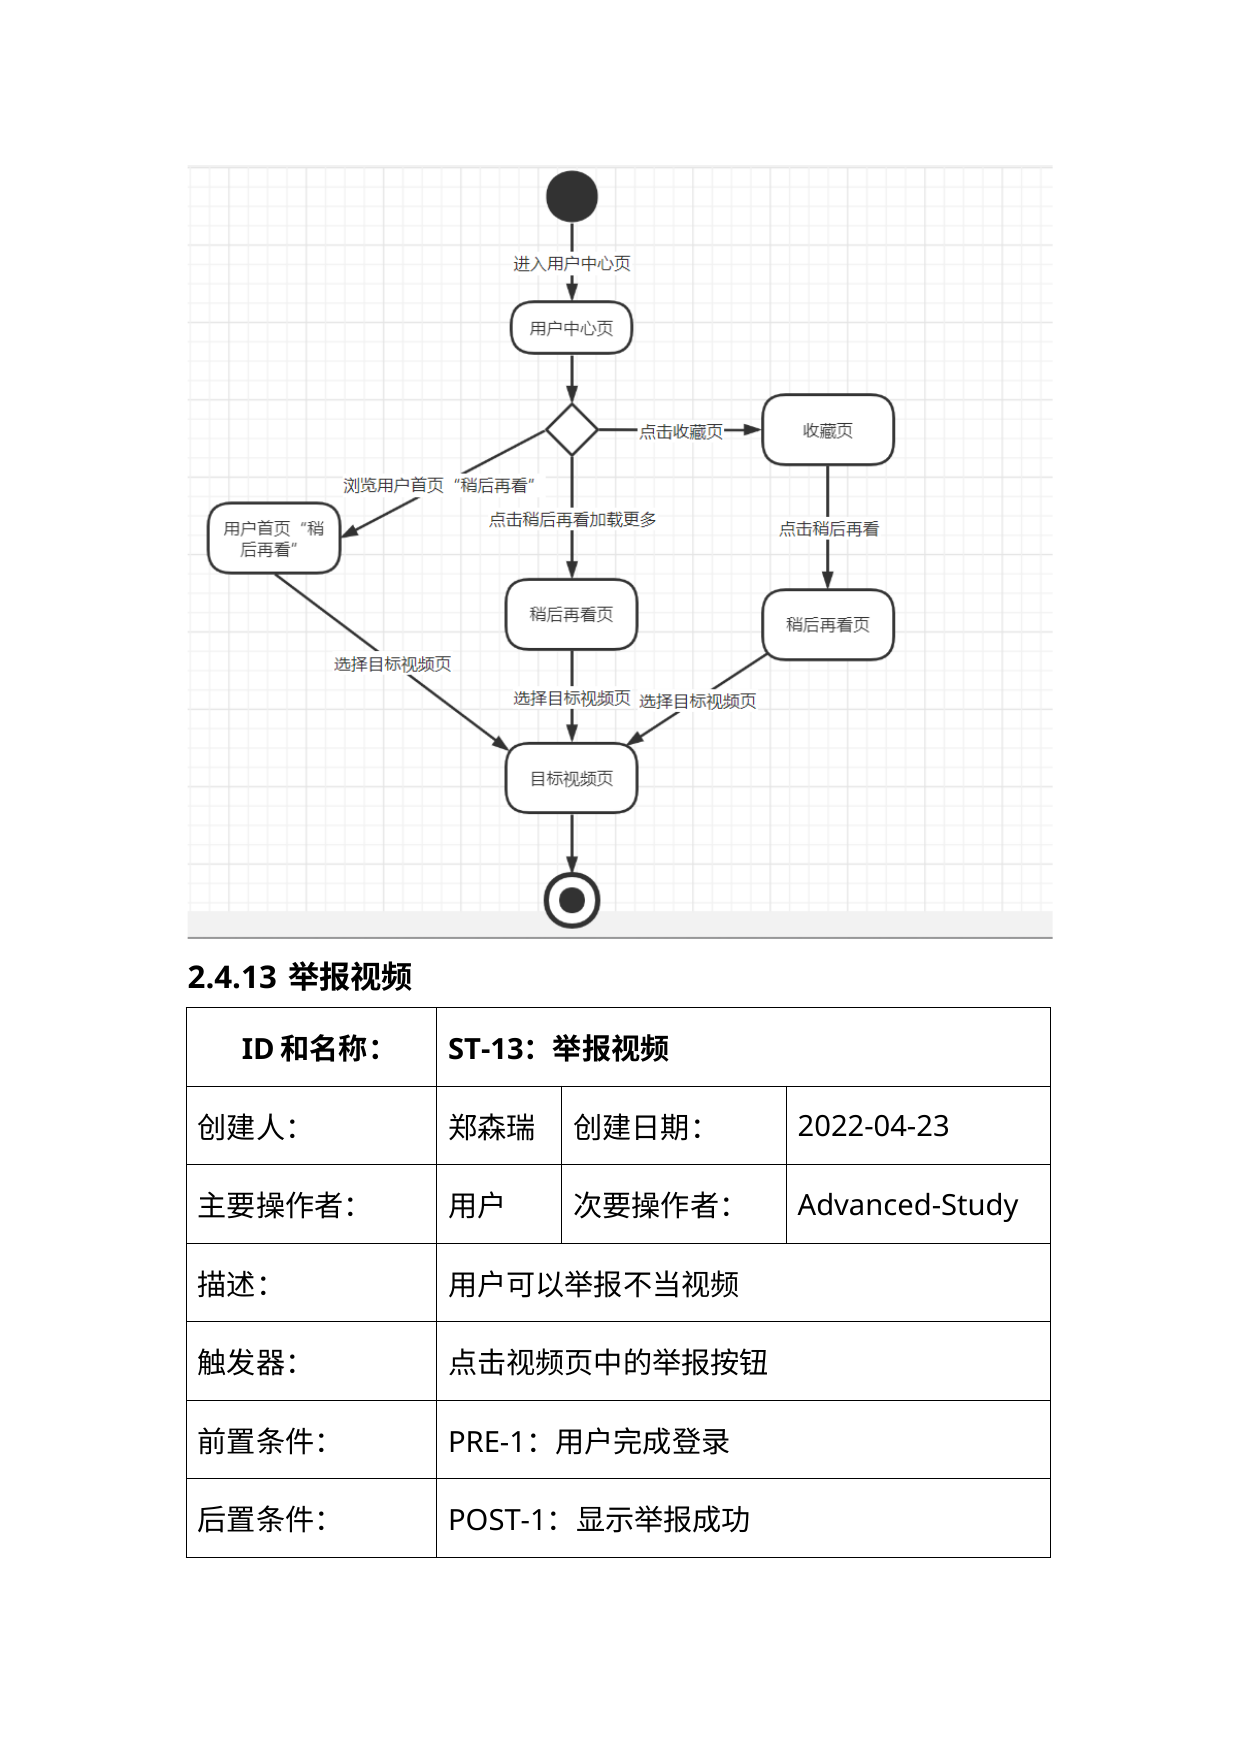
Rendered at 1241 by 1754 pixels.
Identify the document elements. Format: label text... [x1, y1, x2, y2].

table_header ST-13：举报视频 [437, 1008, 1050, 1086]
table_cell 用户可以举报不当视频 [437, 1244, 1050, 1321]
table_header ID和名称： [187, 1008, 436, 1086]
table_cell 创建人： [187, 1087, 436, 1164]
list 举报视频 [187, 942, 1053, 1007]
table_cell 次要操作者： [562, 1165, 786, 1243]
table_cell 主要操作者： [187, 1165, 436, 1243]
table_cell 点击视频页中的举报按钮 [437, 1322, 1050, 1400]
table_cell 描述： [187, 1244, 436, 1321]
table_cell 郑森瑞 [437, 1087, 561, 1164]
table_cell 2022-04-23 [787, 1087, 1050, 1164]
picture [187, 165, 1053, 939]
table_cell 前置条件： [187, 1401, 436, 1478]
table_cell PRE-1：用户完成登录 [437, 1401, 1050, 1478]
table_cell 后置条件： [187, 1479, 436, 1557]
table_cell 触发器： [187, 1322, 436, 1400]
table_cell Advanced-Study [787, 1165, 1050, 1243]
table_cell 创建日期： [562, 1087, 786, 1164]
table_cell POST-1：显示举报成功 [437, 1479, 1050, 1557]
table_cell 用户 [437, 1165, 561, 1243]
